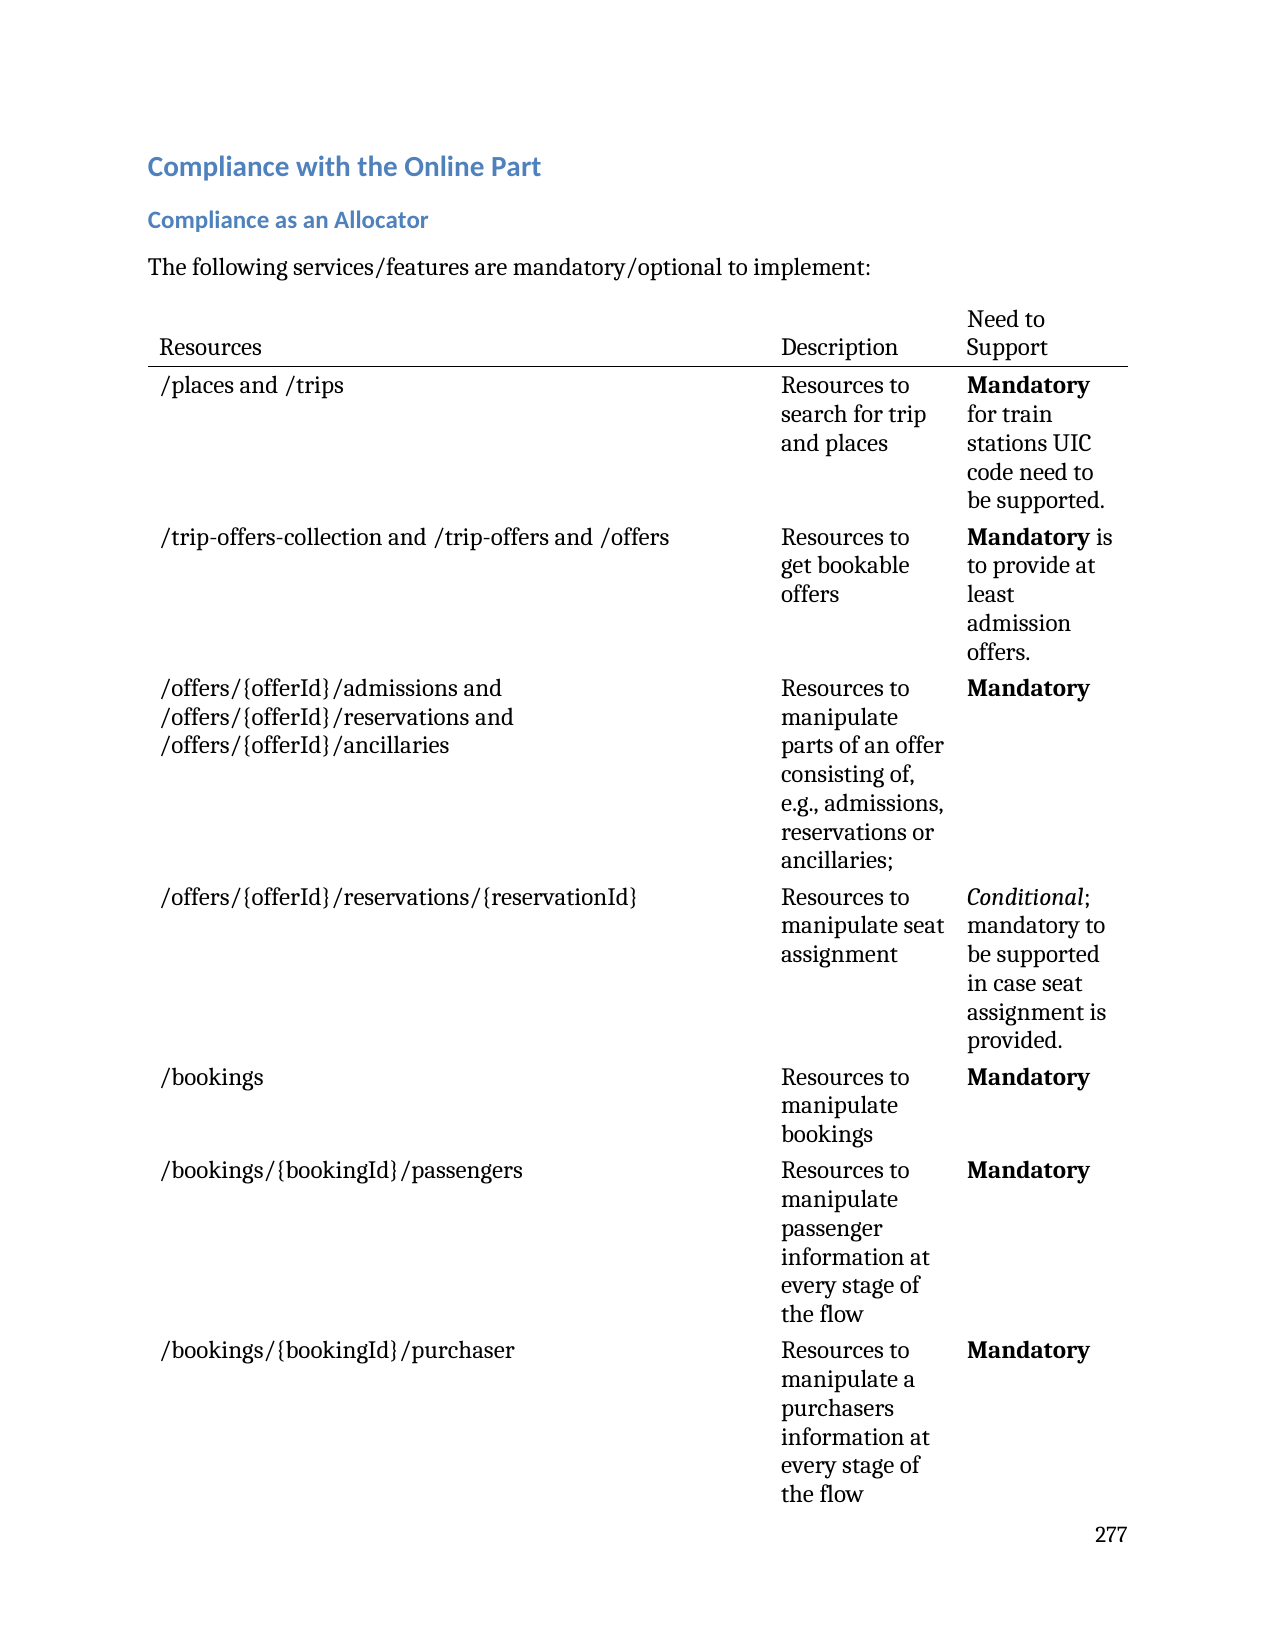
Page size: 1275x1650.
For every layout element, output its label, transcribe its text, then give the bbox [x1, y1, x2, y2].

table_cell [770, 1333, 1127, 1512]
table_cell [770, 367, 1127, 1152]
text The following services/features are mandatory/optional to implement: [148, 253, 1127, 282]
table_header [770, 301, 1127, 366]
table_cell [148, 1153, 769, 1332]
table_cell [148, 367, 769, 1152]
subtitle Compliance as an Allocator [148, 204, 1127, 234]
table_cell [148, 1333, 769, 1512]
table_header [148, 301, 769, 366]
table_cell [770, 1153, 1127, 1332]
subtitle Compliance with the Online Part [148, 148, 1127, 183]
